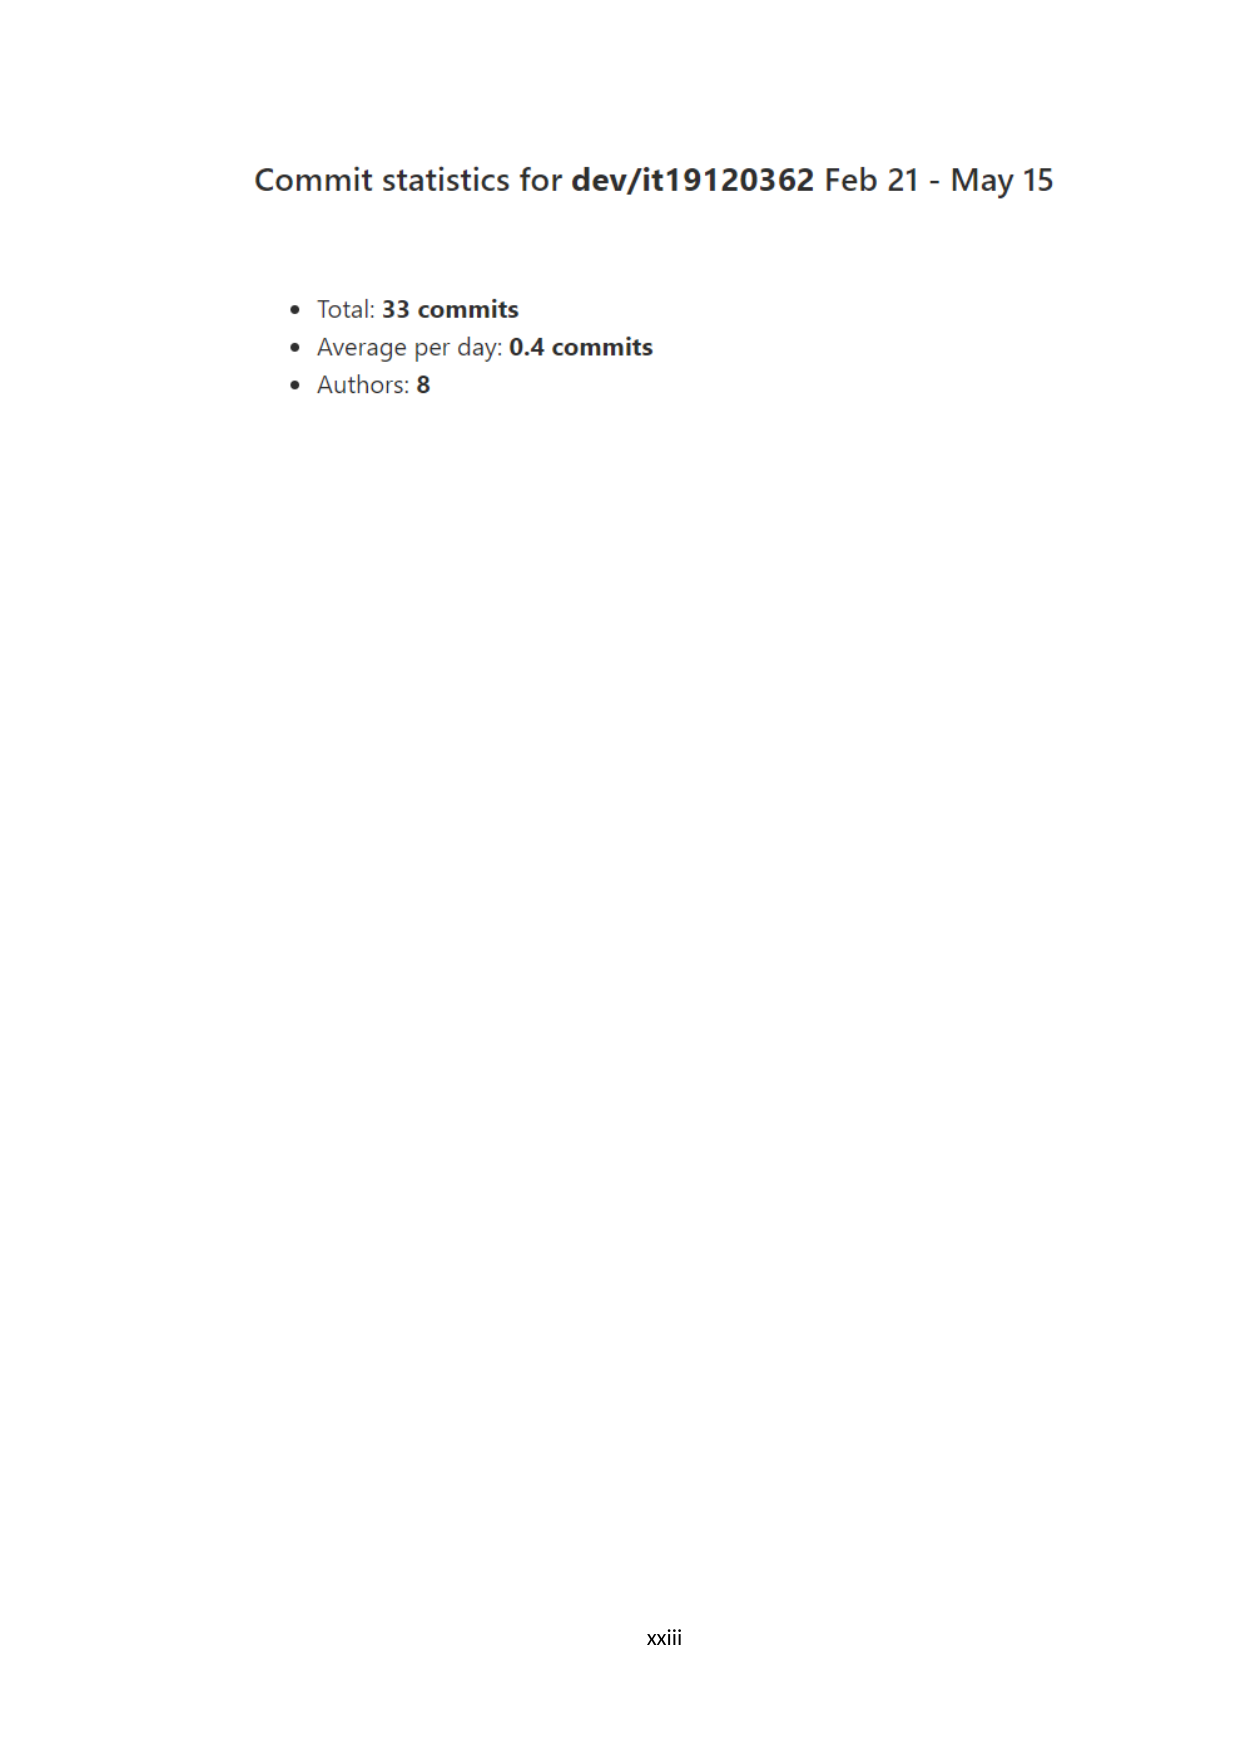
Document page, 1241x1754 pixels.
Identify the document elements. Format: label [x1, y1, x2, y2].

picture [248, 147, 1080, 436]
